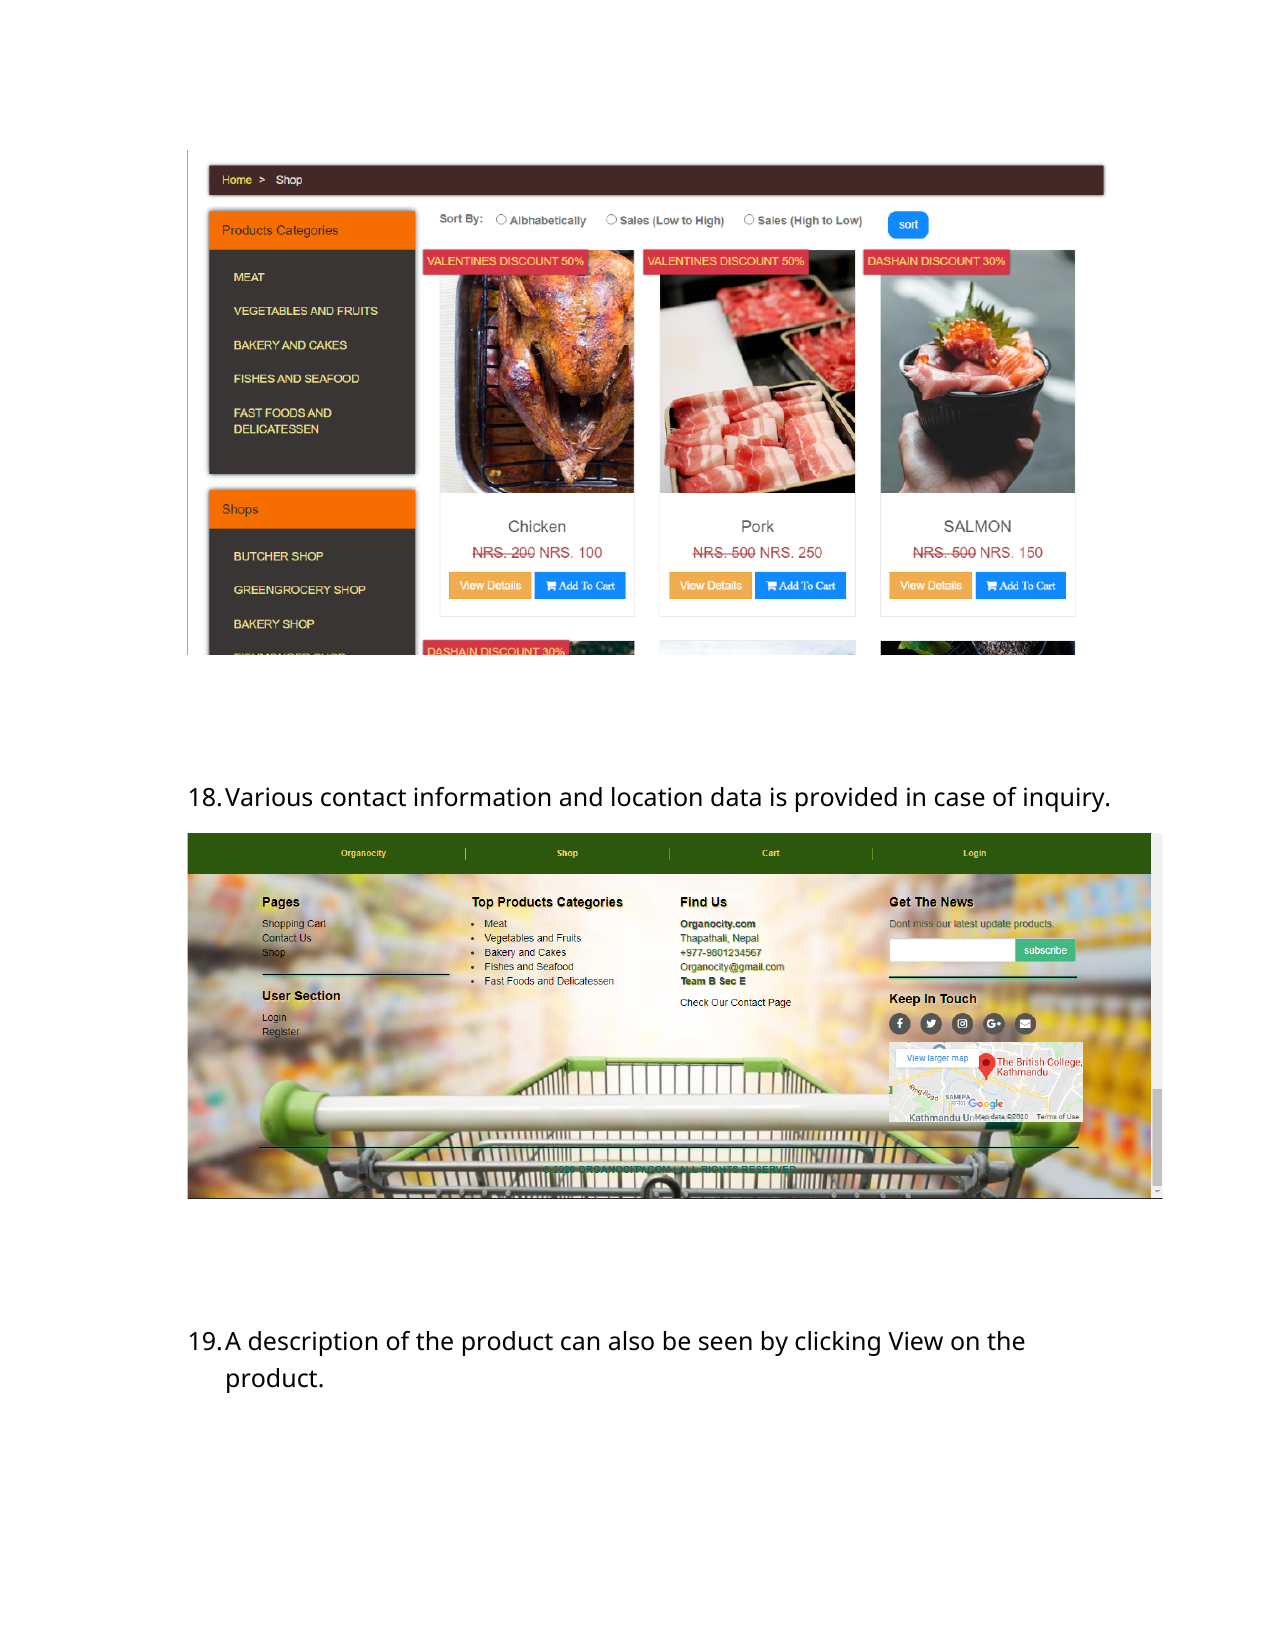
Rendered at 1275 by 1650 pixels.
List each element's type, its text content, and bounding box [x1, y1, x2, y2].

list Various contact information and location data is provided in case of inquiry. [187, 780, 1125, 814]
picture [187, 150, 1163, 655]
list A description of the product can also be seen by clicking View on the product. [187, 1324, 1125, 1395]
picture [187, 833, 1163, 1199]
